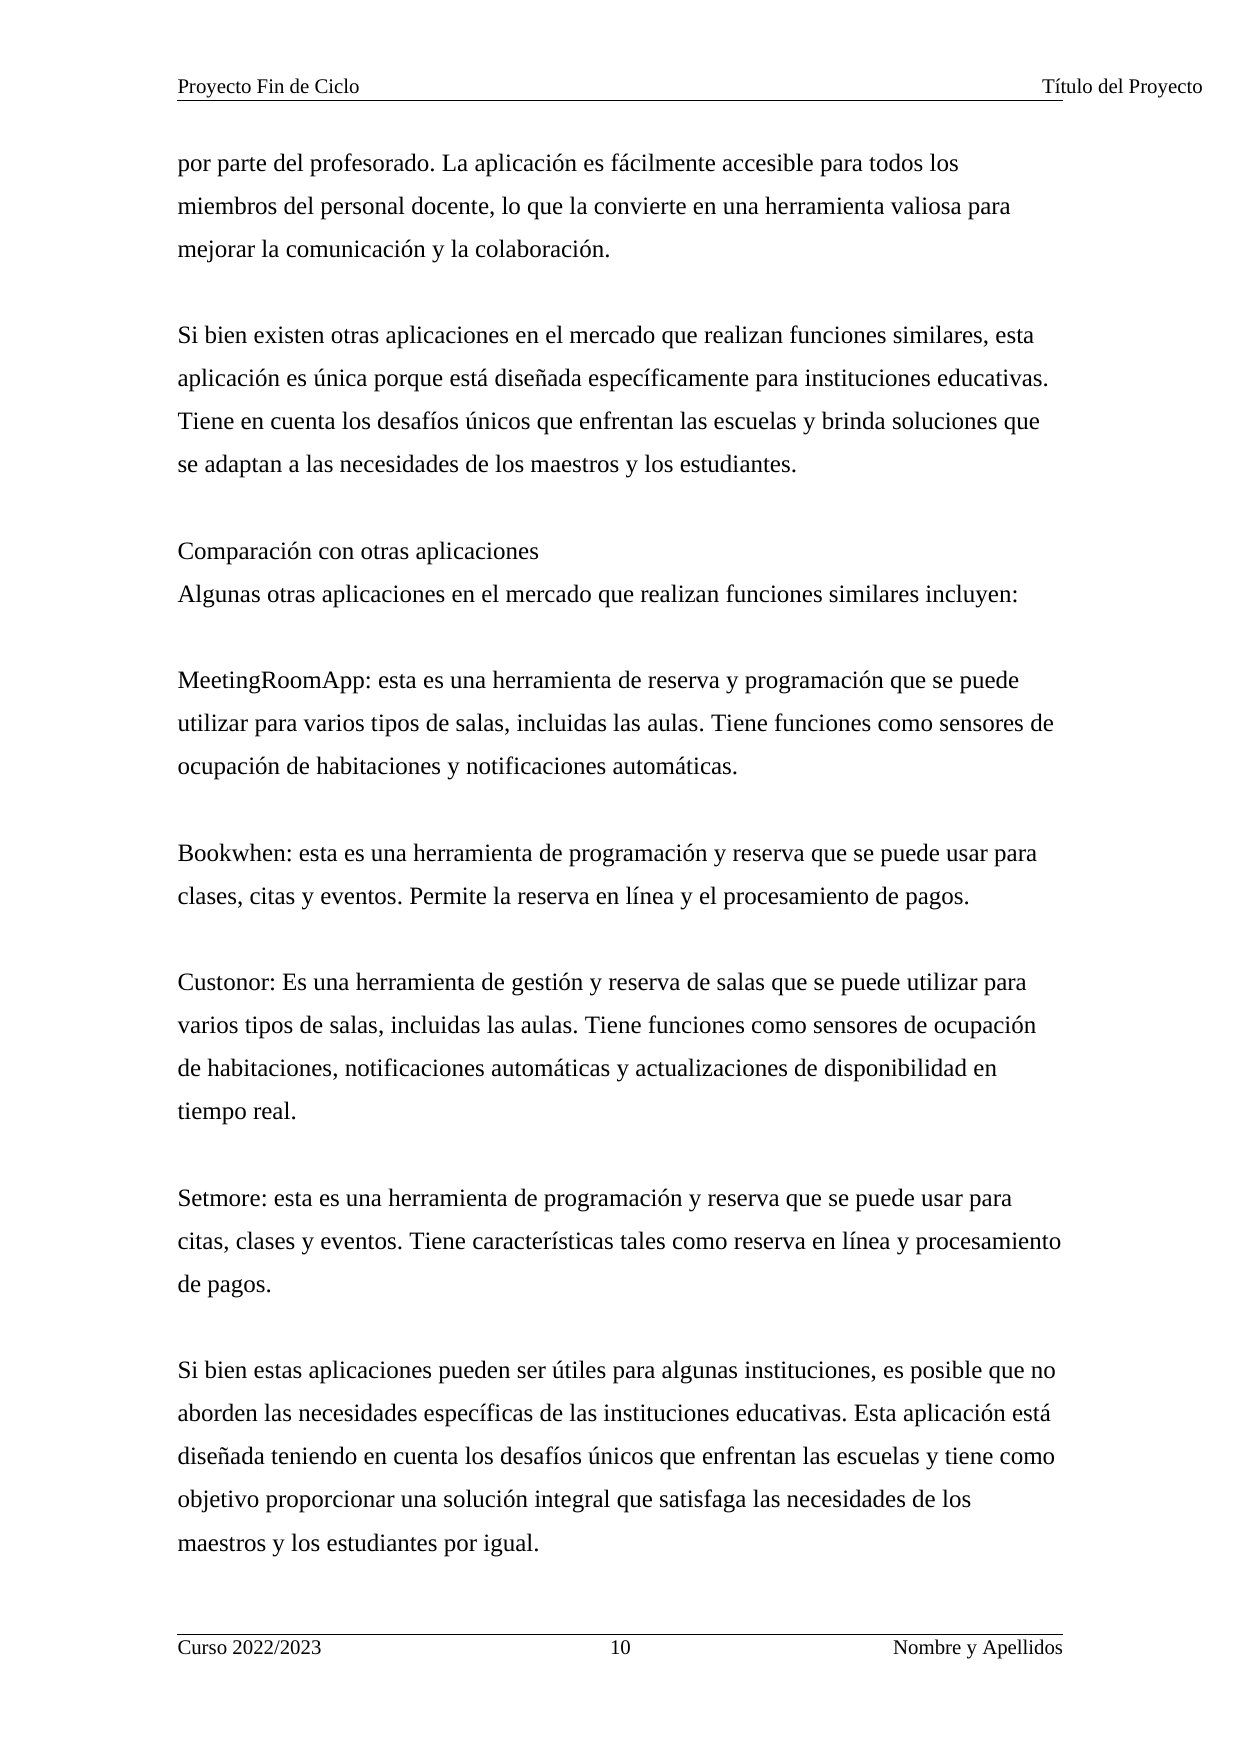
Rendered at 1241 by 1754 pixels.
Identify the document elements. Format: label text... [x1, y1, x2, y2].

text Algunas otras aplicaciones en el mercado que realizan funciones similares incluyen: [177, 579, 1063, 608]
text Setmore: esta es una herramienta de programación y reserva que se puede usar para citas, clases y eventos. Tiene características tales como reserva en línea y procesamiento de pagos. [177, 1183, 1063, 1298]
text Si bien estas aplicaciones pueden ser útiles para algunas instituciones, es posible que no aborden las necesidades específicas de las instituciones educativas. Esta aplicación está diseñada teniendo en cuenta los desafíos únicos que enfrentan las escuelas y tiene como objetivo proporcionar una solución integral que satisfaga las necesidades de los maestros y los estudiantes por igual. [177, 1355, 1063, 1556]
text Custonor: Es una herramienta de gestión y reserva de salas que se puede utilizar para varios tipos de salas, incluidas las aulas. Tiene funciones como sensores de ocupación de habitaciones, notificaciones automáticas y actualizaciones de disponibilidad en tiempo real. [177, 967, 1063, 1125]
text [177, 148, 1063, 263]
text Bookwhen: esta es una herramienta de programación y reserva que se puede usar para clases, citas y eventos. Permite la reserva en línea y el procesamiento de pagos. [177, 838, 1063, 909]
text Comparación con otras aplicaciones [177, 536, 1063, 564]
text Si bien existen otras aplicaciones en el mercado que realizan funciones similares, esta aplicación es única porque está diseñada específicamente para instituciones educativas. Tiene en cuenta los desafíos únicos que enfrentan las escuelas y brinda soluciones que se adaptan a las necesidades de los maestros y los estudiantes. [177, 320, 1063, 478]
text MeetingRoomApp: esta es una herramienta de reserva y programación que se puede utilizar para varios tipos de salas, incluidas las aulas. Tiene funciones como sensores de ocupación de habitaciones y notificaciones automáticas. [177, 665, 1063, 780]
